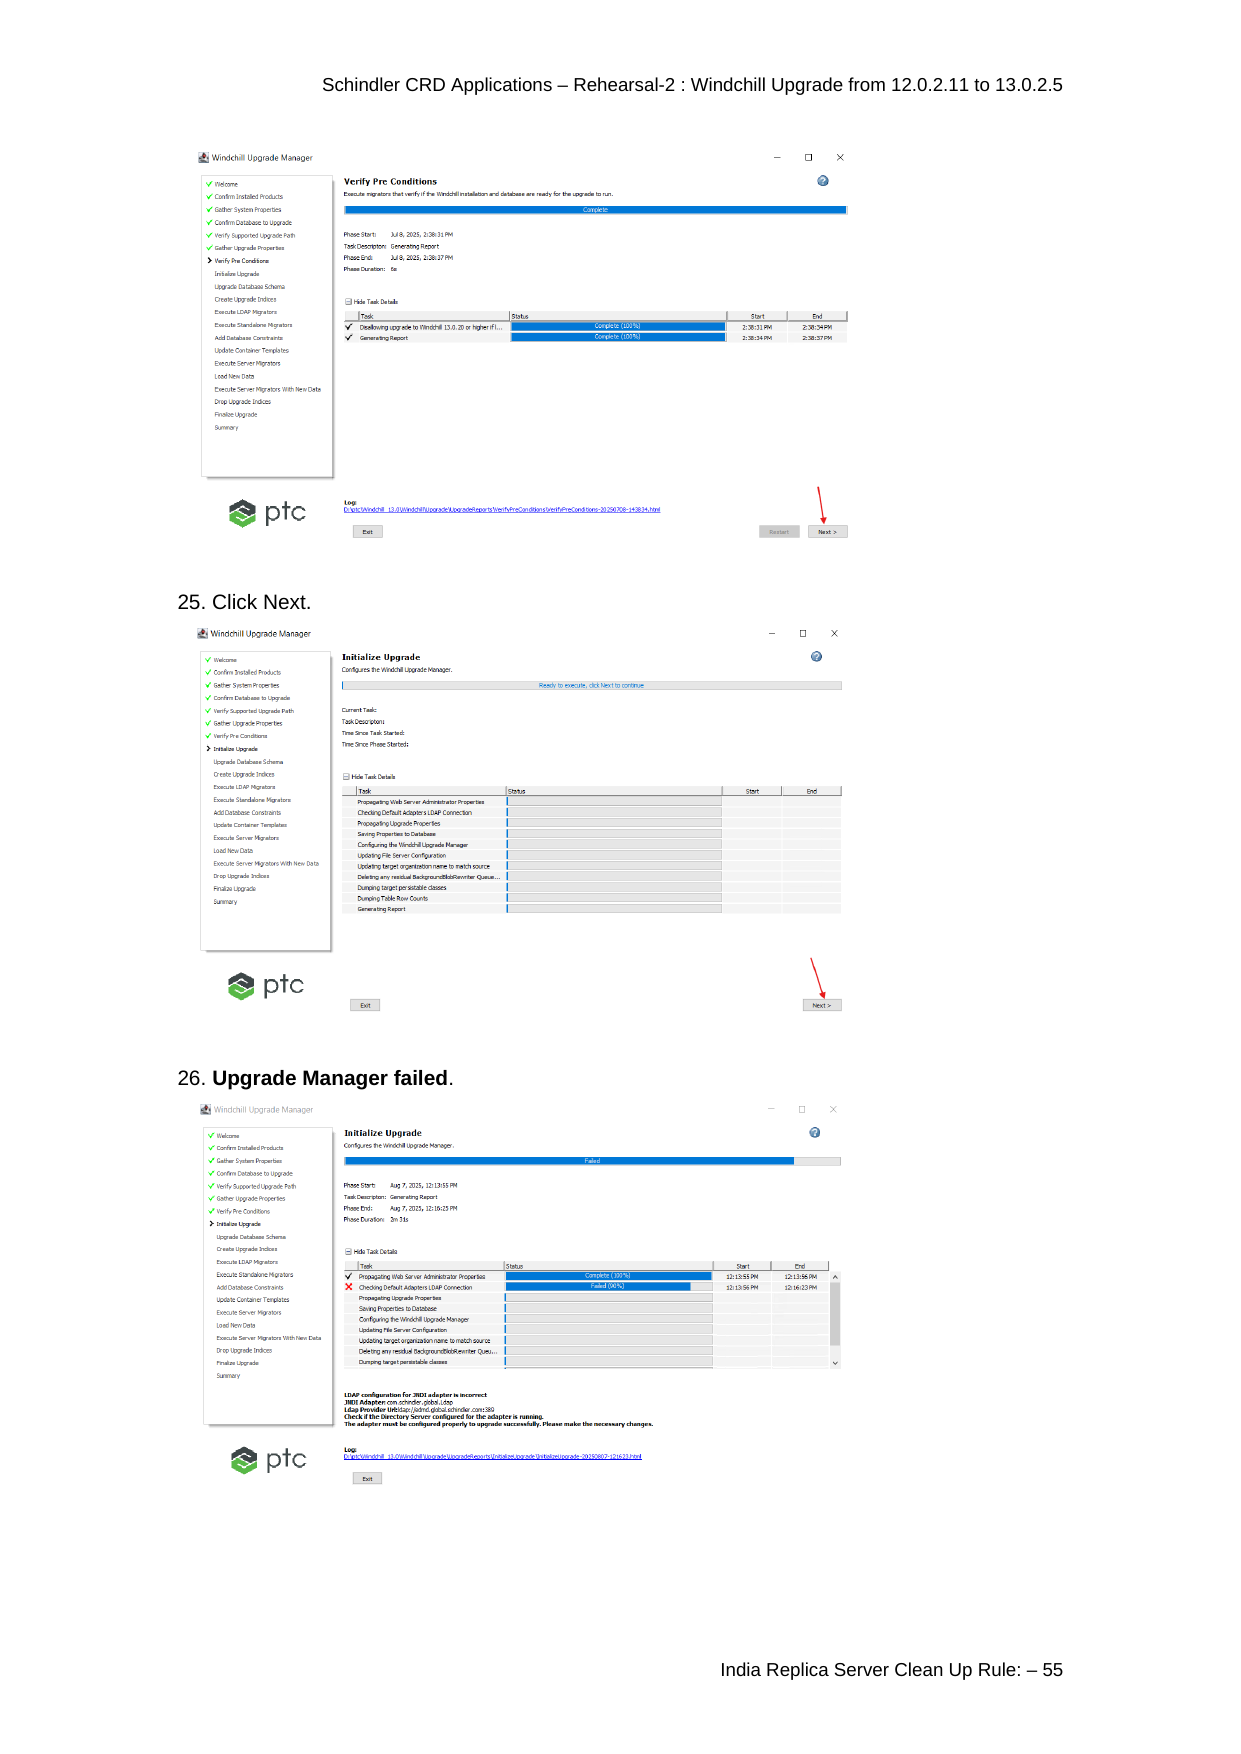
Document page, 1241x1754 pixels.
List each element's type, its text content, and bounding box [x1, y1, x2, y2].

text 25. Click Next. [177, 589, 1063, 613]
text 26. Upgrade Manager failed. [177, 1066, 1063, 1089]
picture [196, 626, 846, 1017]
picture [196, 150, 854, 541]
picture [196, 1102, 849, 1493]
